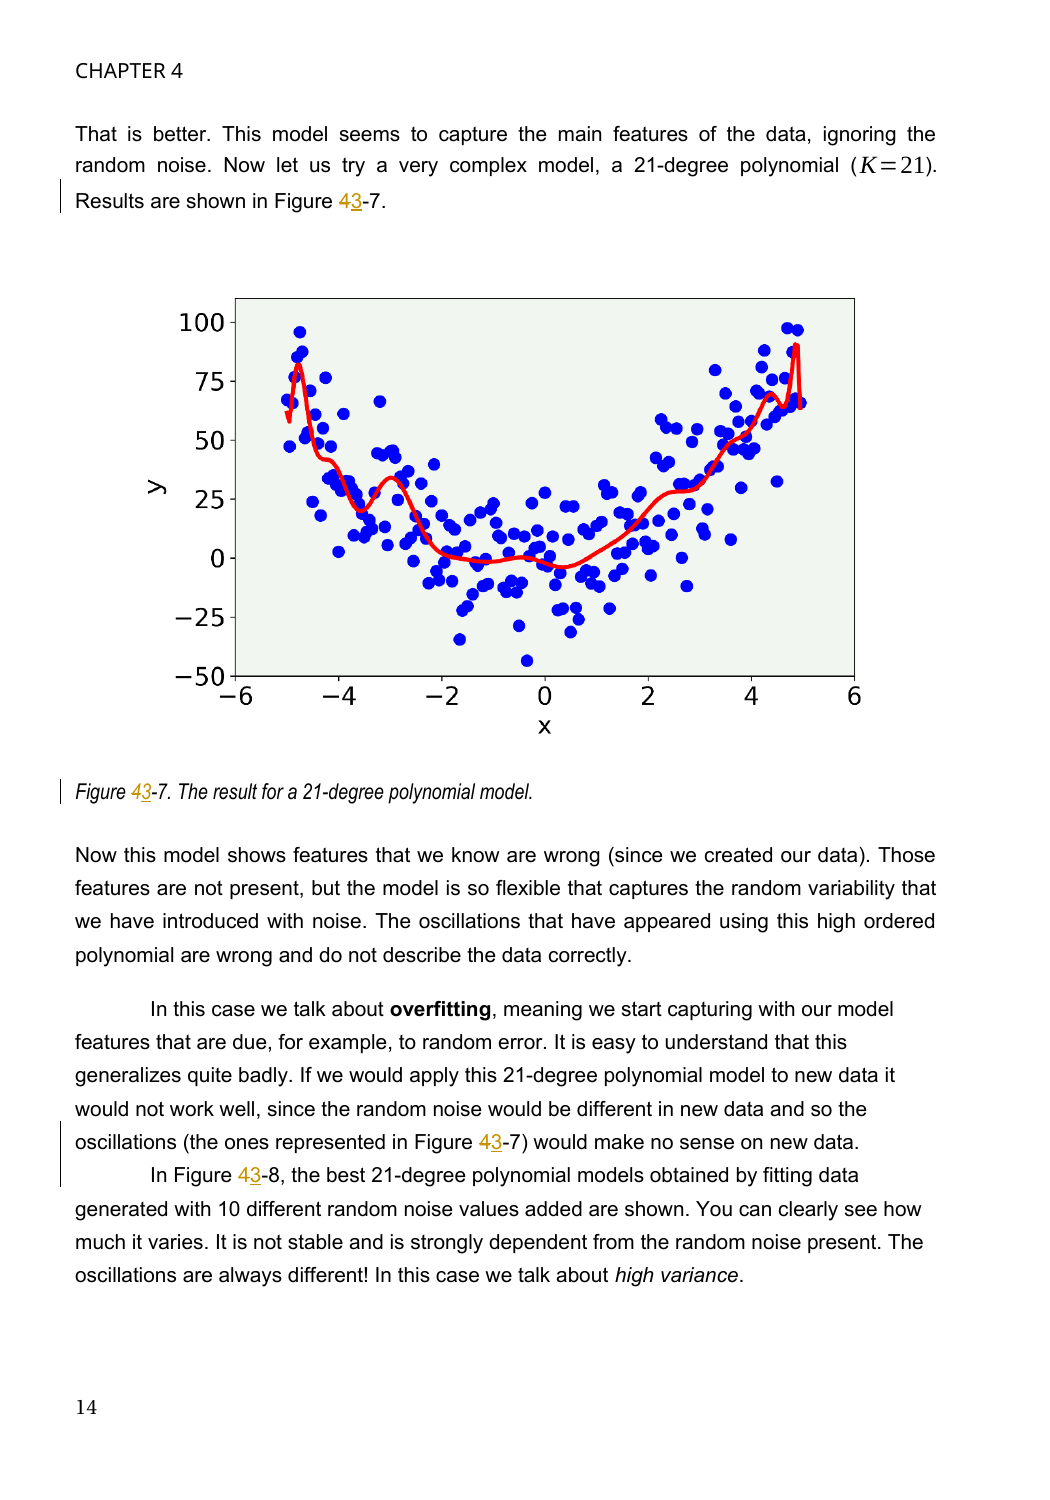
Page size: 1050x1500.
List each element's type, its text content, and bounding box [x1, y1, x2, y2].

text Now this model shows features that we know are wrong (since we created our data). Those features are not present, but the model is so flexible that captures the random variability that we have introduced with noise. The oscillations that have appeared using this high ordered polynomial are wrong and do not describe the data correctly. [75, 833, 937, 966]
text Figure -7. The result for a 21-degree polynomial model. [75, 779, 937, 804]
text In Figure -8, the best 21-degree polynomial models obtained by fitting data generated with 10 different random noise values added are shown. You can clearly see how much it varies. It is not stable and is strongly dependent from the random noise present. The oscillations are always different! In this case we talk about high variance. [75, 1154, 937, 1287]
picture [136, 287, 877, 738]
text In this case we talk about overfitting, meaning we start capturing with our model features that are due, for example, to random error. It is easy to understand that this generalizes quite badly. If we would apply this 21-degree polynomial model to new data it would not work well, since the random noise would be different in new data and so the oscillations (the ones represented in Figure -7) would make no sense on new data. [75, 987, 937, 1154]
text That is better. This model seems to capture the main features of the data, ignoring the random noise. Now let us try a very complex model, a 21-degree polynomial (). Results are shown in Figure -7. [75, 112, 937, 212]
